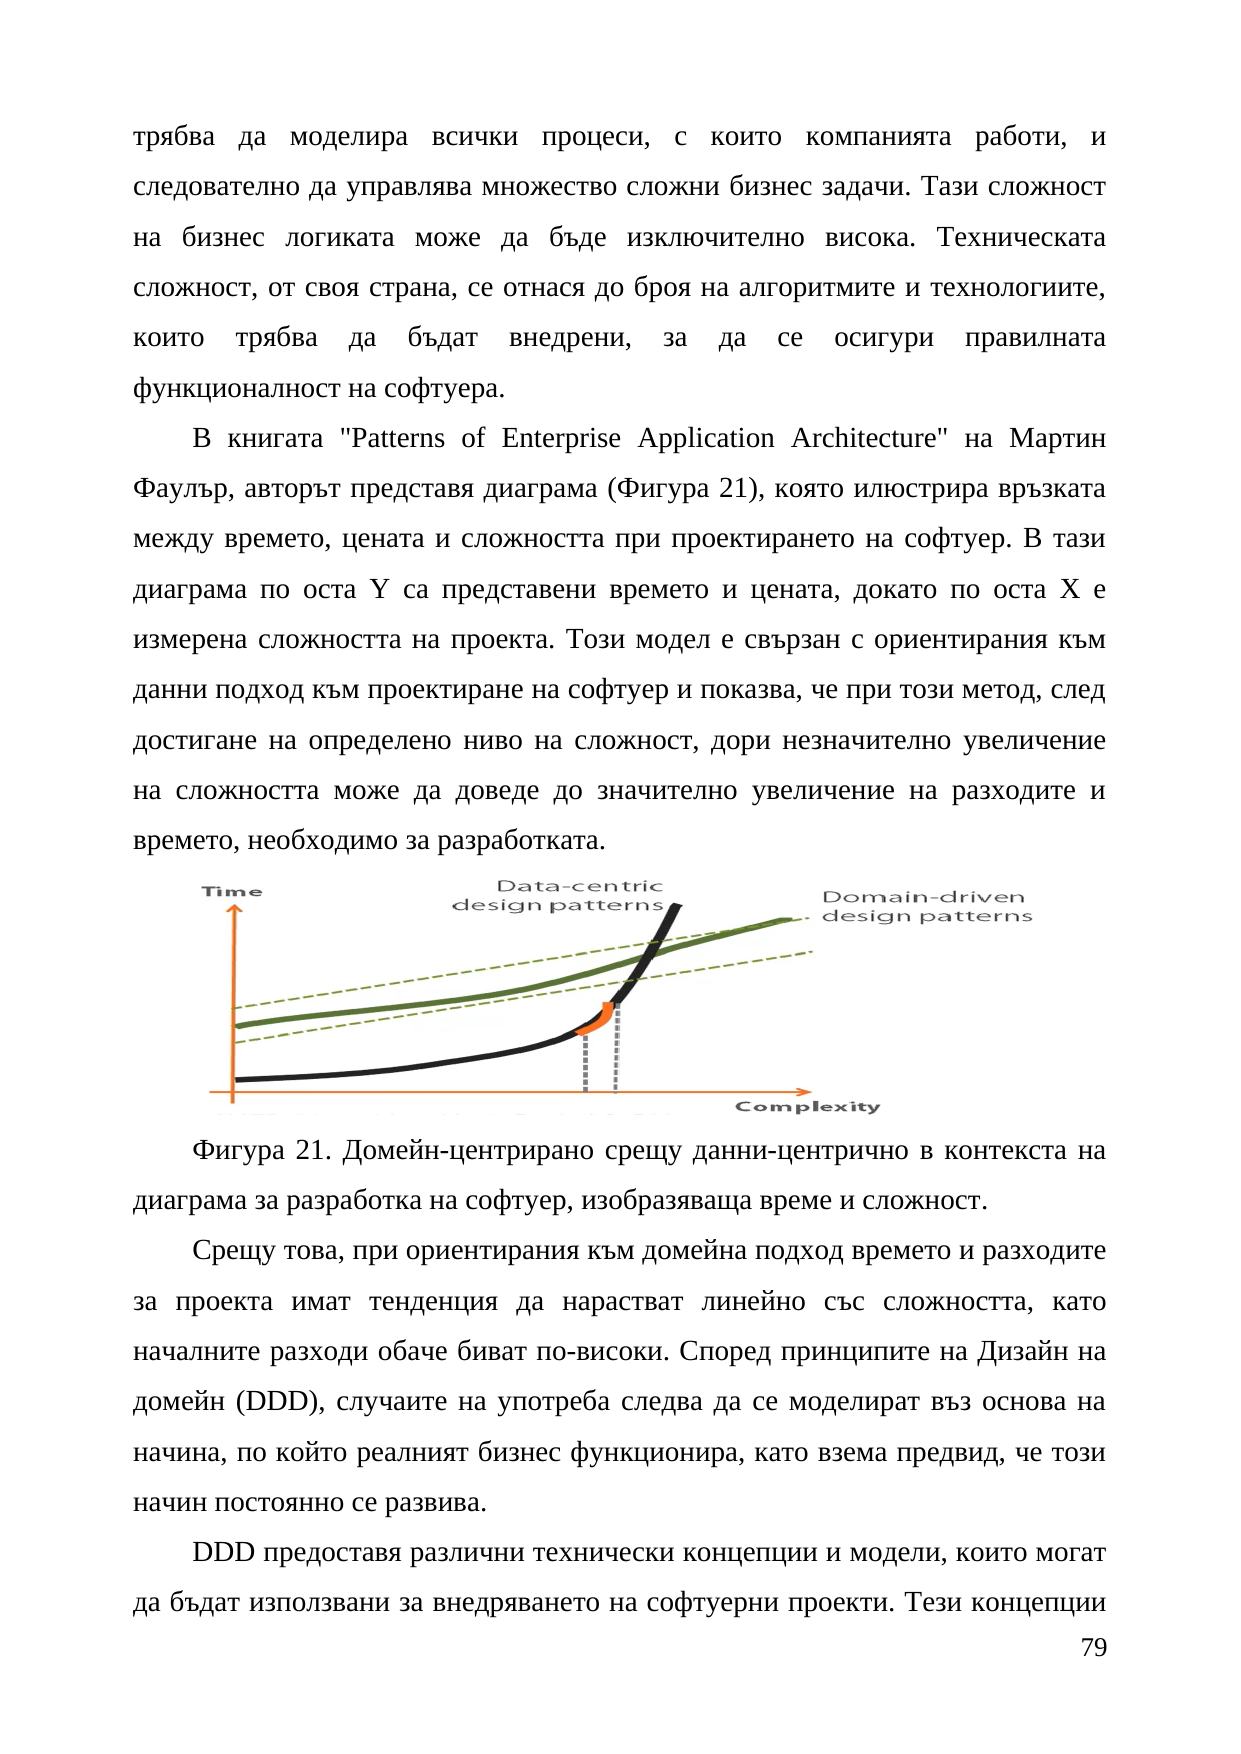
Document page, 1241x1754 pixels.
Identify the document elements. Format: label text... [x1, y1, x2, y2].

text Срещу това, при ориентирания към домейна подход времето и разходите за проекта имат тенденция да нарастват линейно със сложността, като началните разходи обаче биват по-високи. Според принципите на Дизайн на домейн (DDD), случаите на употреба следва да се моделират въз основа на начина, по който реалният бизнес функционира, като взема предвид, че този начин постоянно се развива. [133, 1232, 1107, 1517]
picture [192, 872, 1081, 1115]
text В книгата "Patterns of Enterprise Application Architecture" на Мартин Фаулър, авторът представя диаграма (Фигура 21), която илюстрира връзката между времето, цената и сложността при проектирането на софтуер. В тази диаграма по оста Y са представени времето и цената, докато по оста X е измерена сложността на проекта. Този модел е свързан с ориентирания към данни подход към проектиране на софтуер и показва, че при този метод, след достигане на определено ниво на сложност, дори незначително увеличение на сложността може да доведе до значително увеличение на разходите и времето, необходимо за разработката. [133, 420, 1107, 856]
text Фигура 21. Домейн-центрирано срещу данни-центрично в контекста на диаграма за разработка на софтуер, изобразяваща време и сложност. [133, 1132, 1107, 1216]
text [133, 1534, 1107, 1618]
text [133, 118, 1107, 403]
